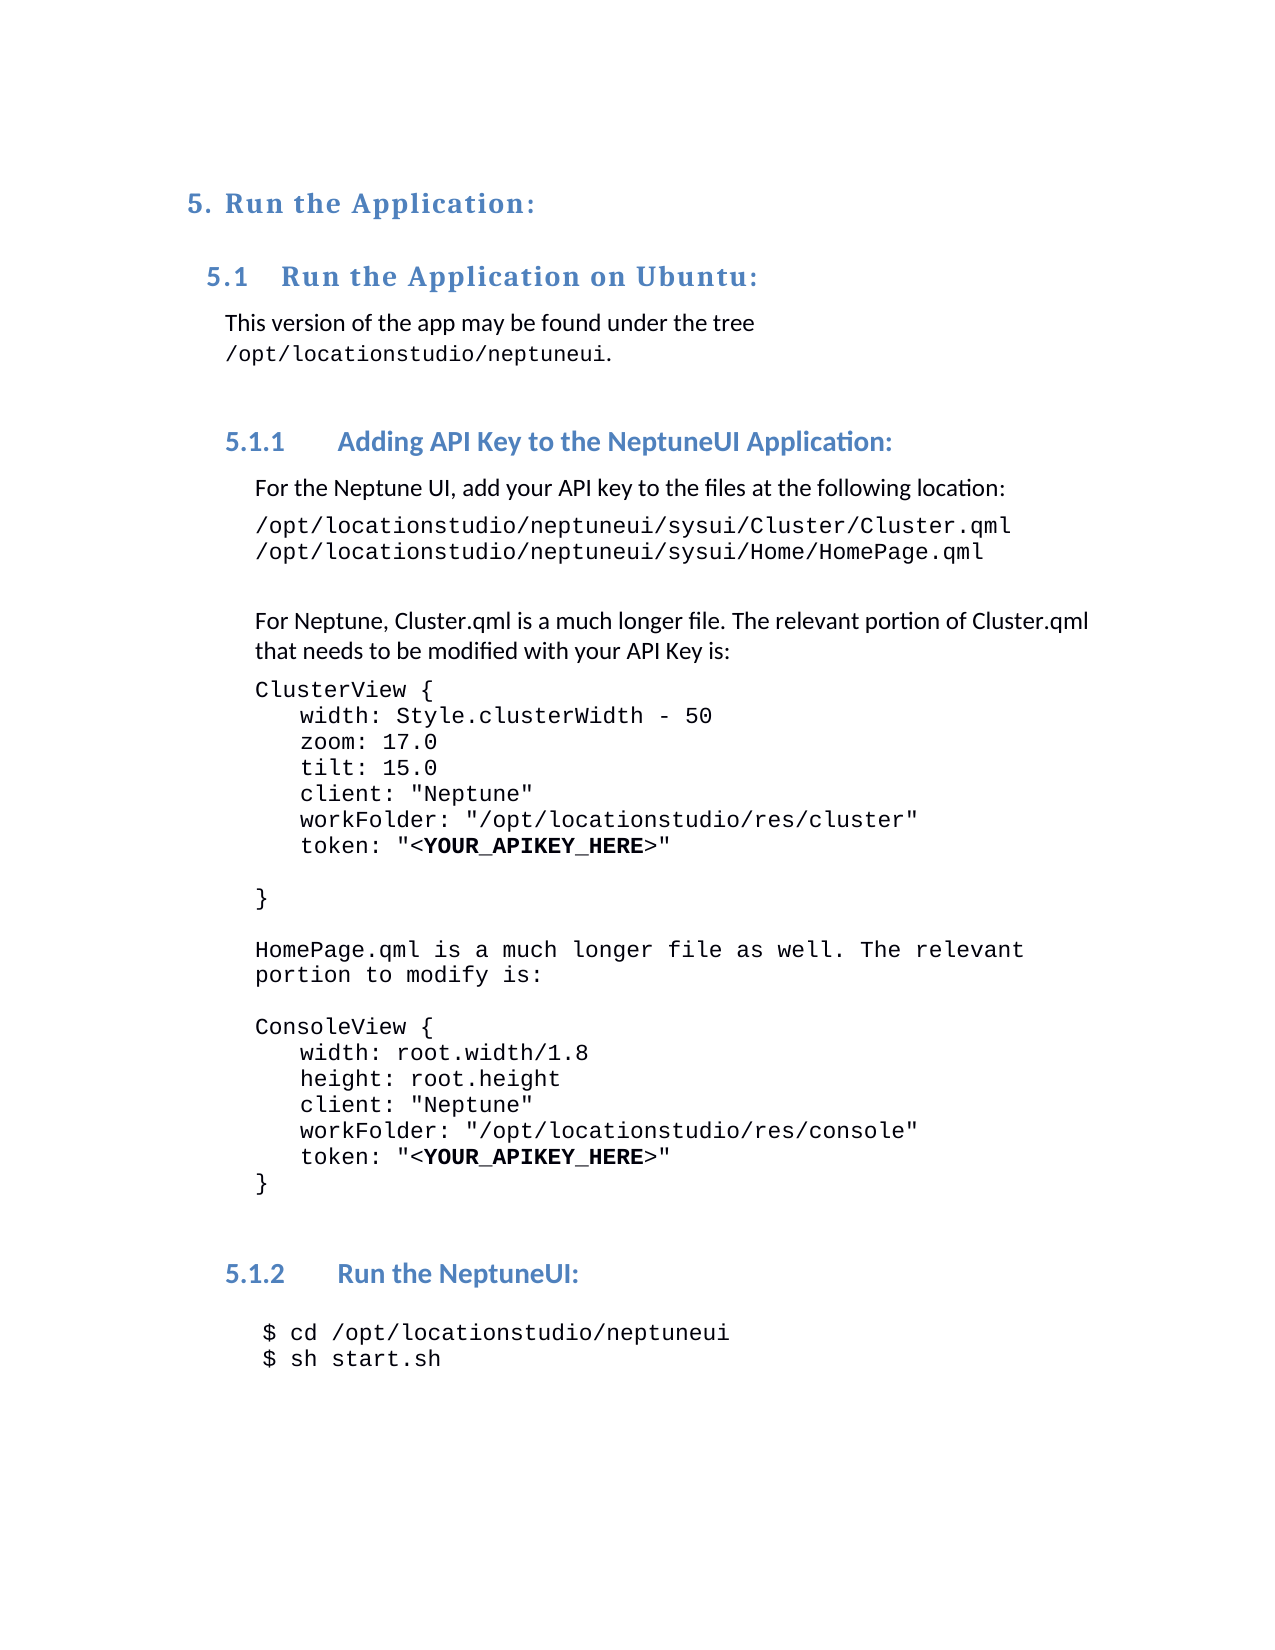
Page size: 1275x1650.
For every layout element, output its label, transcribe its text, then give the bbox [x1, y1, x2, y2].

text } [255, 886, 1125, 912]
text token: "<YOUR_APIKEY_HERE>" [255, 1145, 1125, 1171]
text client: "Neptune" [255, 782, 1125, 808]
text ClusterView { [255, 678, 1125, 704]
text token: "<YOUR_APIKEY_HERE>" [255, 834, 1125, 860]
subtitle Run the Application on Ubuntu: [206, 258, 1125, 294]
text This version of the app may be found under the tree /opt/locationstudio/neptuneui. [225, 307, 1125, 368]
text /opt/locationstudio/neptuneui/sysui/Home/HomePage.qml [255, 541, 1125, 567]
text For Neptune, Cluster.qml is a much longer file. The relevant portion of Cluster.qml that needs to be modified with your API Key is: [255, 605, 1125, 666]
text For the Neptune UI, add your API key to the files at the following location: [255, 472, 1125, 502]
text ConsoleView { [255, 1016, 1125, 1042]
text client: "Neptune" [255, 1093, 1125, 1119]
text } [255, 1171, 1125, 1197]
text HomePage.qml is a much longer file as well. The relevant portion to modify is: [255, 938, 1125, 990]
text $ sh start.sh [225, 1347, 1125, 1373]
text /opt/locationstudio/neptuneui/sysui/Cluster/Cluster.qml [255, 515, 1125, 541]
subtitle Run the NeptuneUI: [225, 1255, 1125, 1291]
text width: Style.clusterWidth - 50 [255, 704, 1125, 730]
text zoom: 17.0 [255, 730, 1125, 756]
subtitle Run the Application: [187, 187, 1125, 221]
text height: root.height [255, 1068, 1125, 1093]
text tilt: 15.0 [255, 756, 1125, 782]
text workFolder: "/opt/locationstudio/res/console" [255, 1119, 1125, 1145]
text workFolder: "/opt/locationstudio/res/cluster" [255, 808, 1125, 834]
text width: root.width/1.8 [255, 1042, 1125, 1068]
subtitle Adding API Key to the NeptuneUI Application: [225, 423, 1125, 459]
text $ cd /opt/locationstudio/neptuneui [262, 1322, 1125, 1347]
